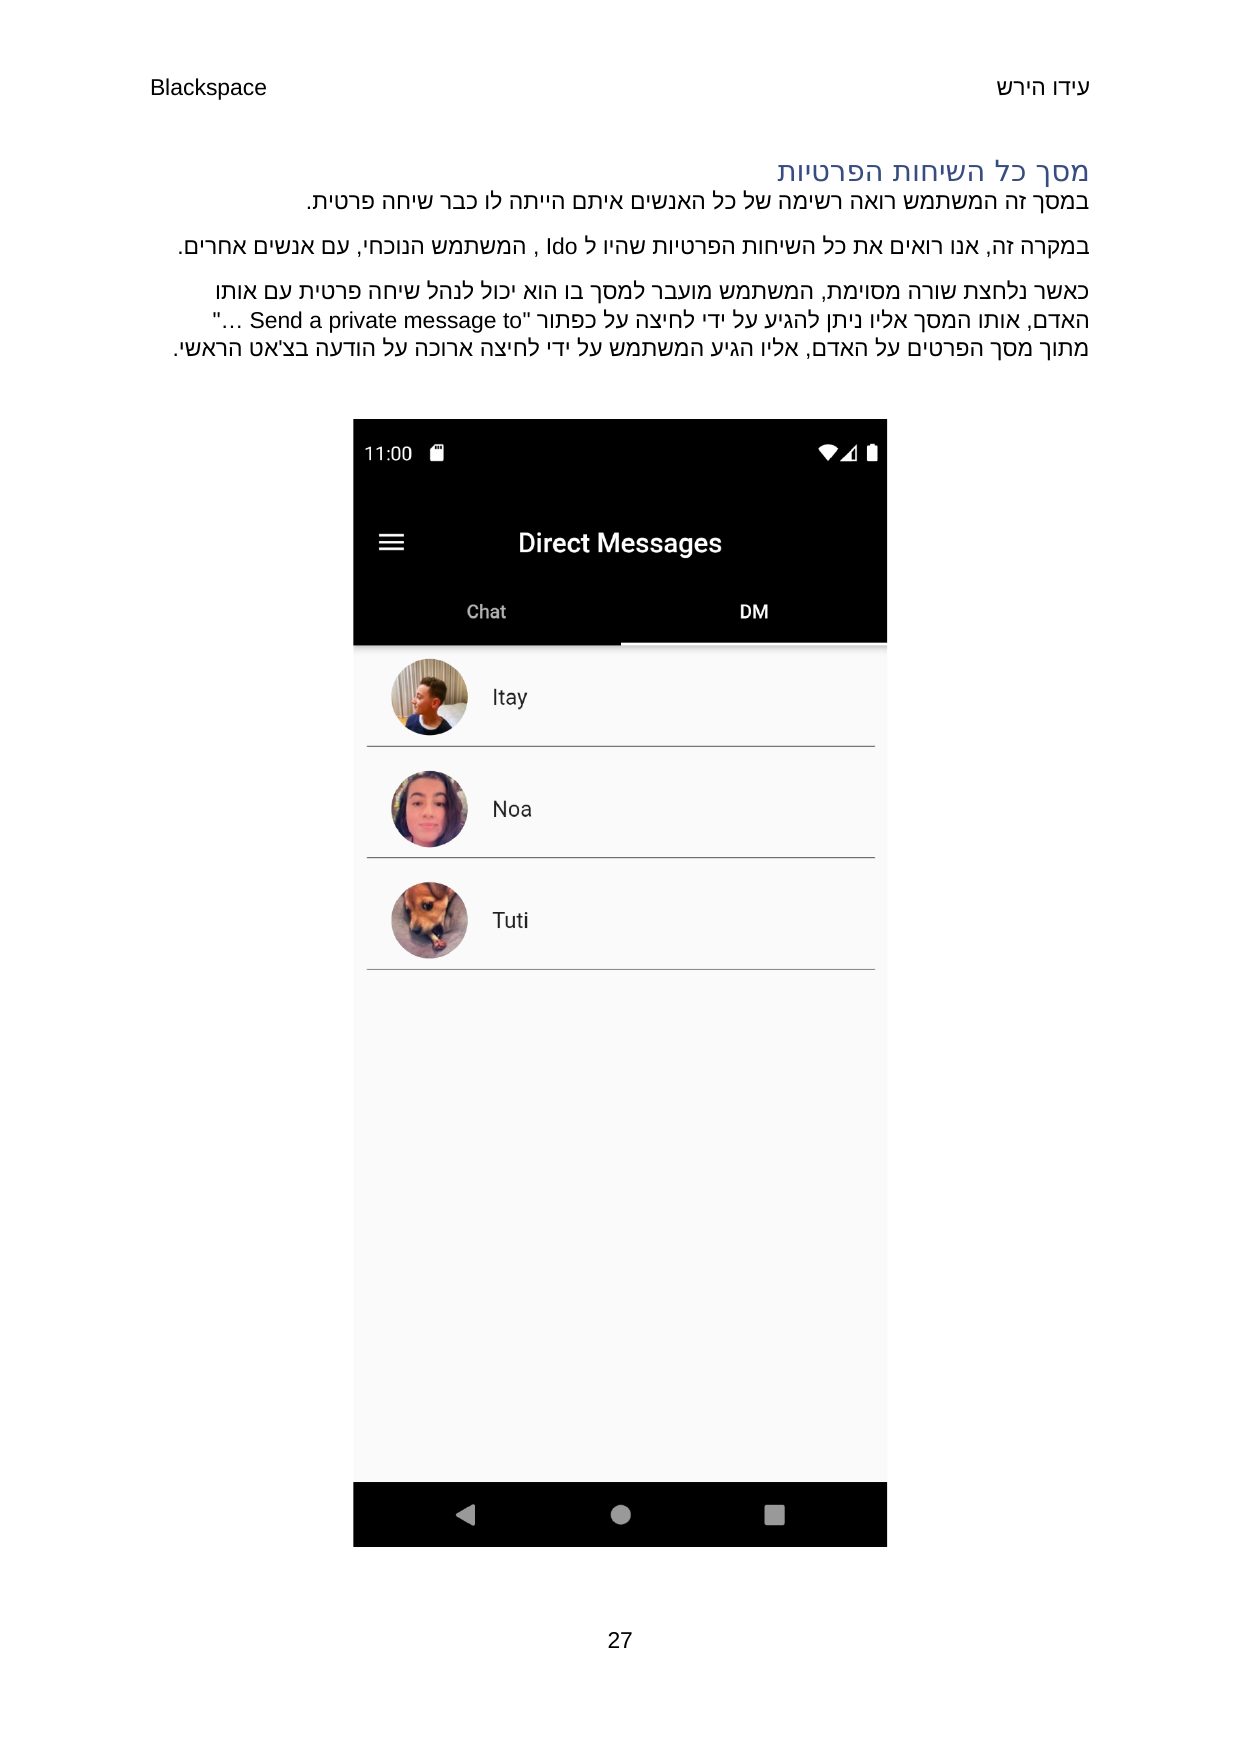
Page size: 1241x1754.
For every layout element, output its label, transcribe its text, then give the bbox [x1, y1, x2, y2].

picture [353, 419, 888, 1547]
text כאשר נלחצת שורה מסוימת, המשתמש מועבר למסך בו הוא יכול לנהל שיחה פרטית עם אותו האדם, אותו המסך אליו ניתן להגיע על ידי לחיצה על כפתור "Send a private message to …" מתוך מסך הפרטים על האדם, אליו הגיע המשתמש על ידי לחיצה ארוכה על הודעה בצ'אט הראשי. [150, 278, 1090, 362]
text במסך זה המשתמש רואה רשימה של כל האנשים איתם הייתה לו כבר שיחה פרטית. [150, 188, 1090, 214]
text במקרה זה, אנו רואים את כל השיחות הפרטיות שהיו ל Ido , המשתמש הנוכחי, עם אנשים אחרים. [150, 233, 1090, 259]
subtitle מסך כל השיחות הפרטיות [150, 154, 1090, 188]
